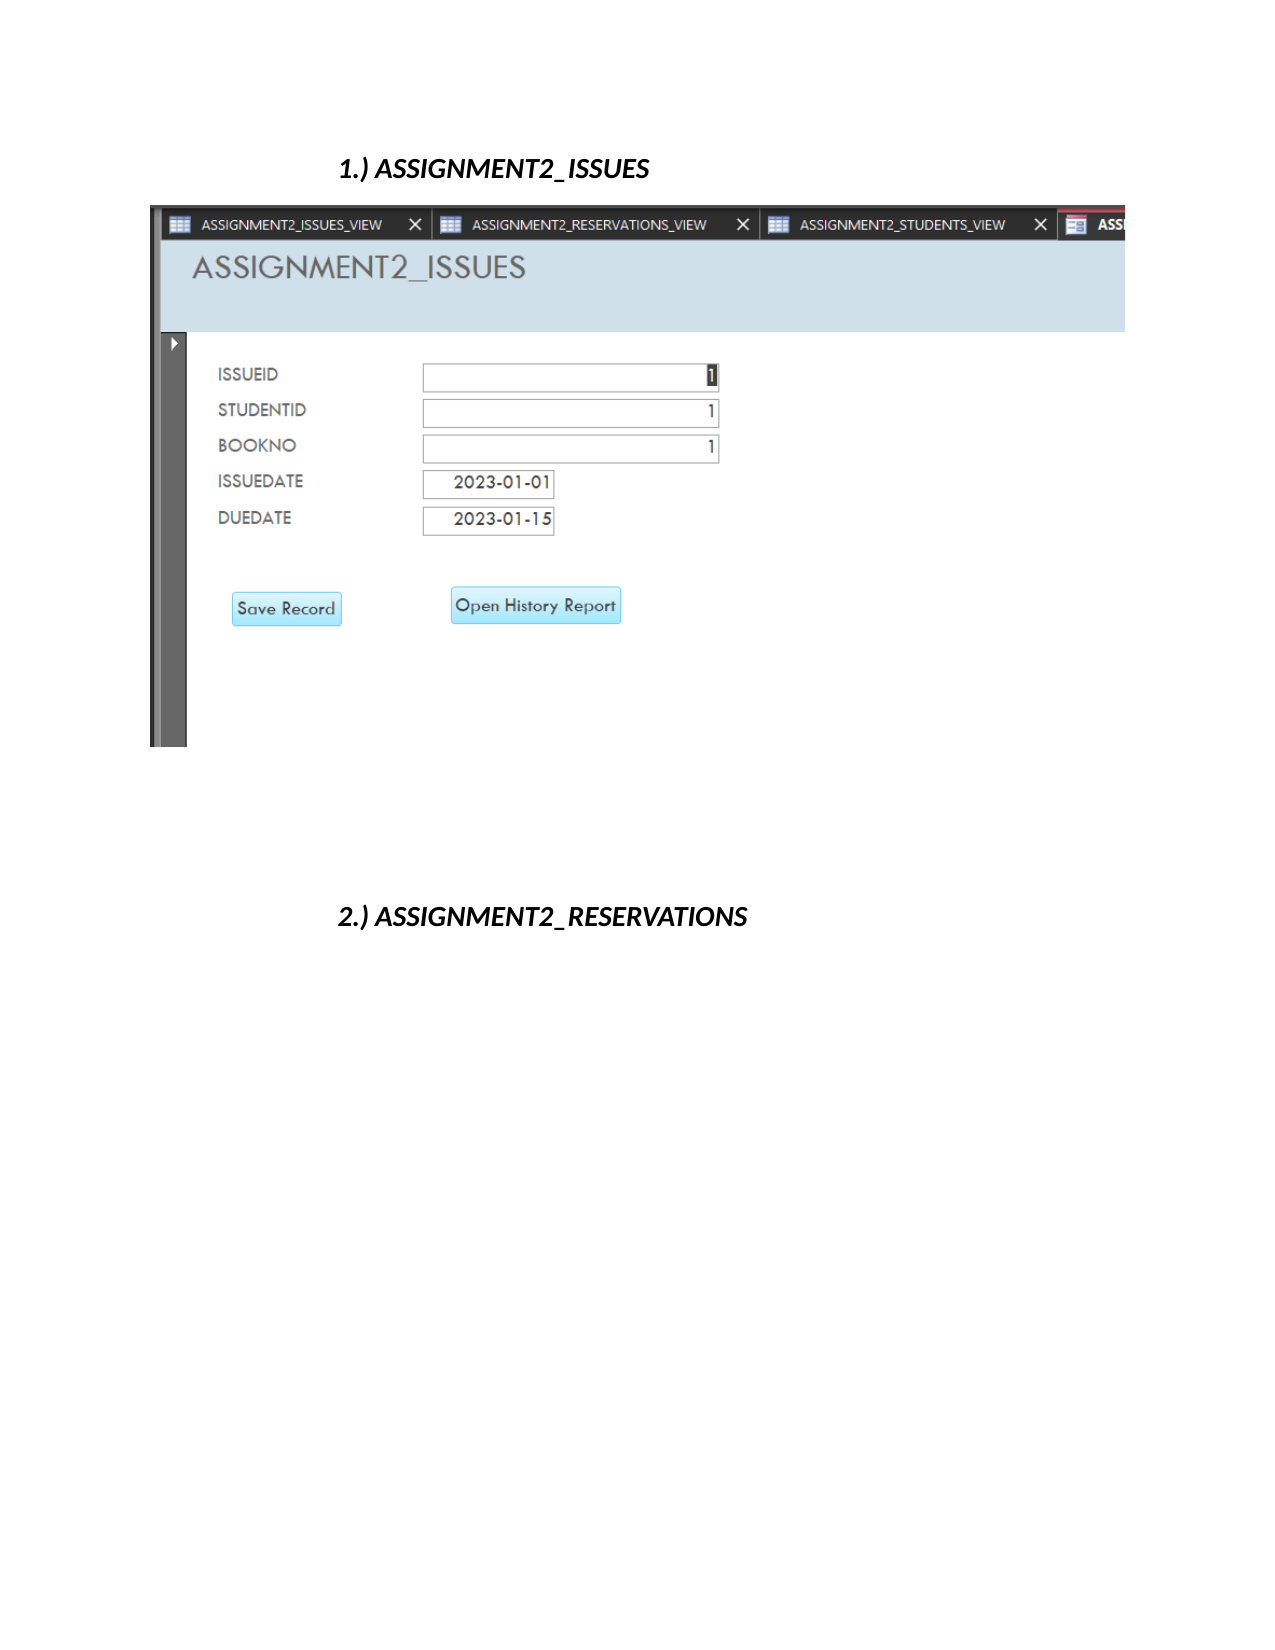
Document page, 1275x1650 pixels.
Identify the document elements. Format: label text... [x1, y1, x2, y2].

list ASSIGNMENT2_RESERVATIONS [337, 898, 1125, 934]
picture [150, 205, 1125, 747]
list ASSIGNMENT2_ISSUES [337, 150, 1125, 186]
